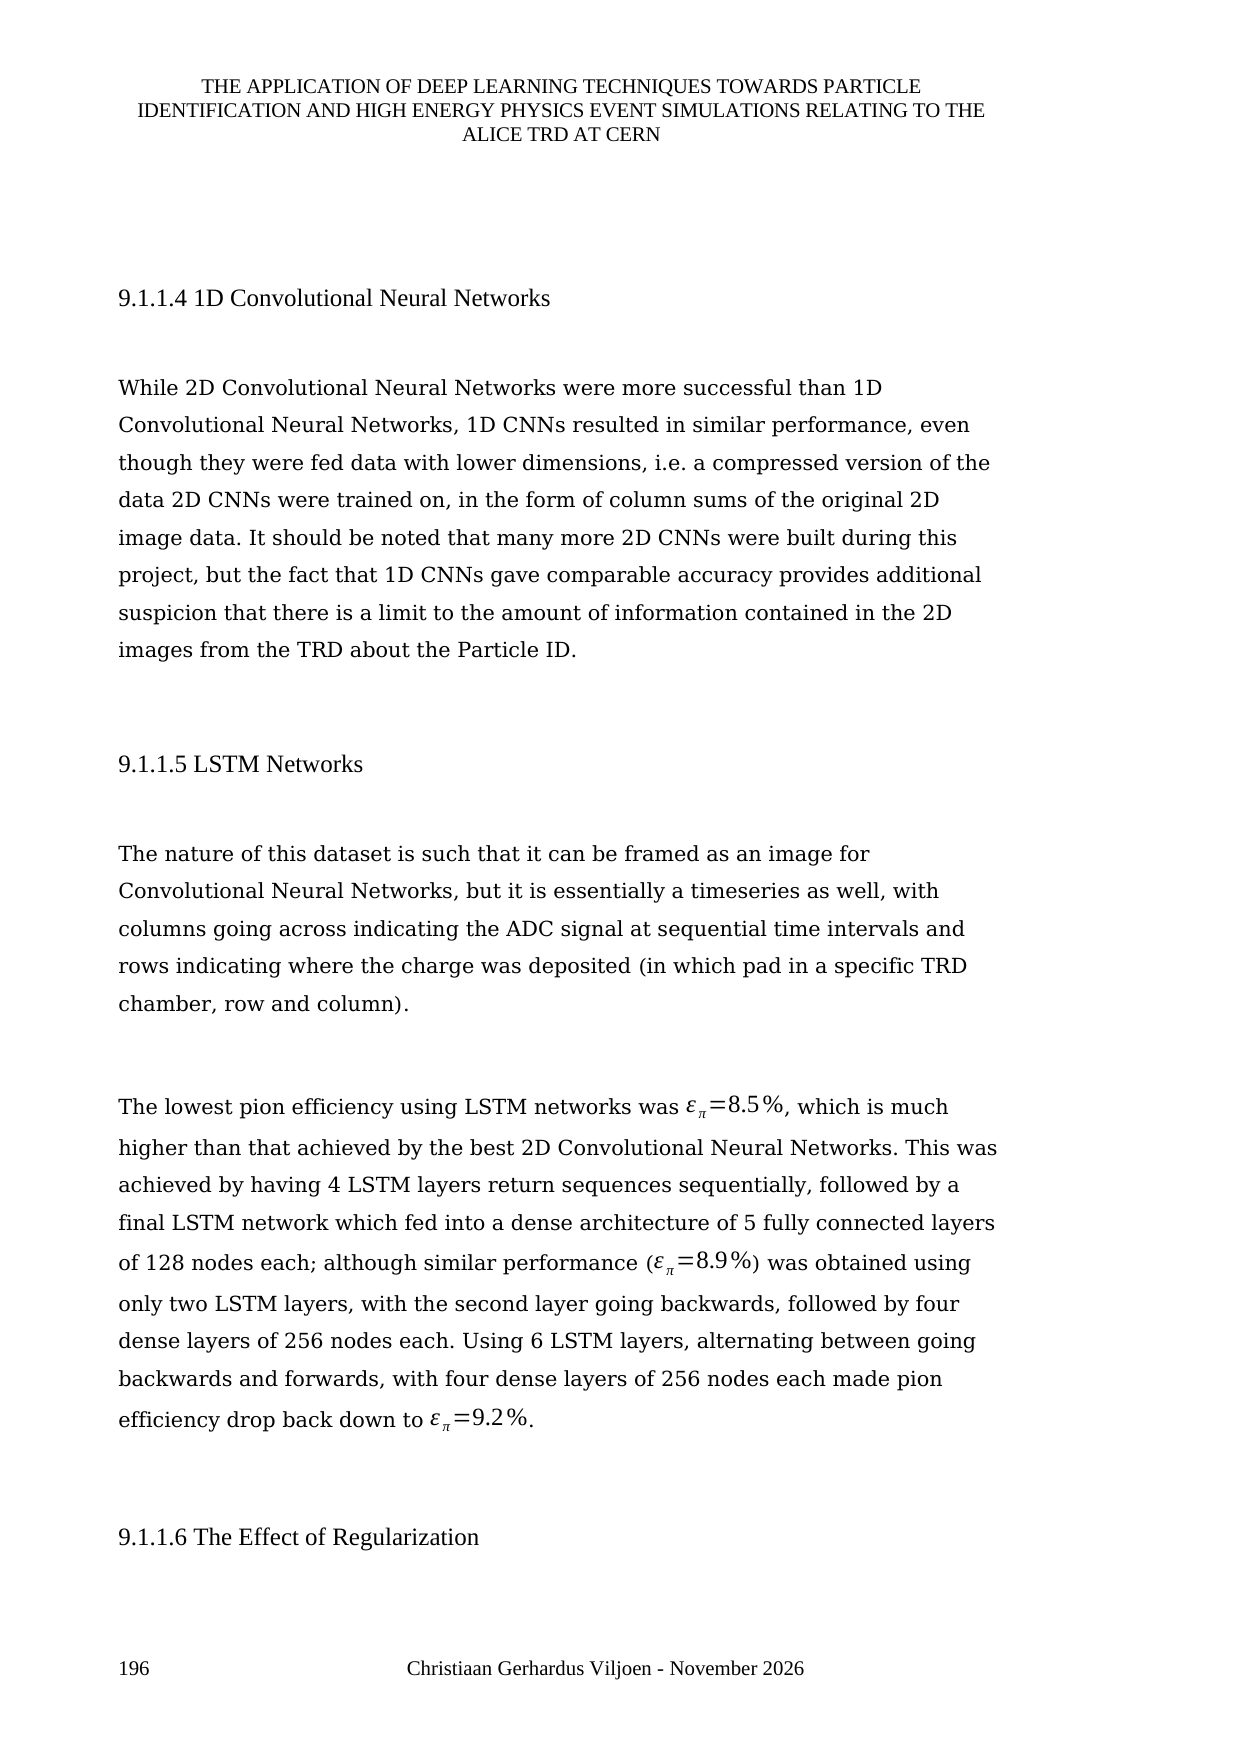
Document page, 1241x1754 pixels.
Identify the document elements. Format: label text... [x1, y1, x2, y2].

text The lowest pion efficiency using LSTM networks was , which is much higher than that achieved by the best 2D Convolutional Neural Networks. This was achieved by having 4 LSTM layers return sequences sequentially, followed by a final LSTM network which fed into a dense architecture of 5 fully connected layers of 128 nodes each; although similar performance () was obtained using only two LSTM layers, with the second layer going backwards, followed by four dense layers of 256 nodes each. Using 6 LSTM layers, alternating between going backwards and forwards, with four dense layers of 256 nodes each made pion efficiency drop back down to . [118, 1091, 1004, 1434]
subtitle LSTM Networks [118, 749, 1004, 778]
text The nature of this dataset is such that it can be framed as an image for Convolutional Neural Networks, but it is essentially a timeseries as well, with columns going across indicating the ADC signal at sequential time intervals and rows indicating where the charge was deposited (in which pad in a specific TRD chamber, row and column). [118, 841, 1004, 1016]
subtitle The Effect of Regularization [118, 1522, 1004, 1551]
text While 2D Convolutional Neural Networks were more successful than 1D Convolutional Neural Networks, 1D CNNs resulted in similar performance, even though they were fed data with lower dimensions, i.e. a compressed version of the data 2D CNNs were trained on, in the form of column sums of the original 2D image data. It should be noted that many more 2D CNNs were built during this project, but the fact that 1D CNNs gave comparable accuracy provides additional suspicion that there is a limit to the amount of information contained in the 2D images from the TRD about the Particle ID. [118, 374, 1004, 662]
subtitle 1D Convolutional Neural Networks [118, 283, 1004, 312]
